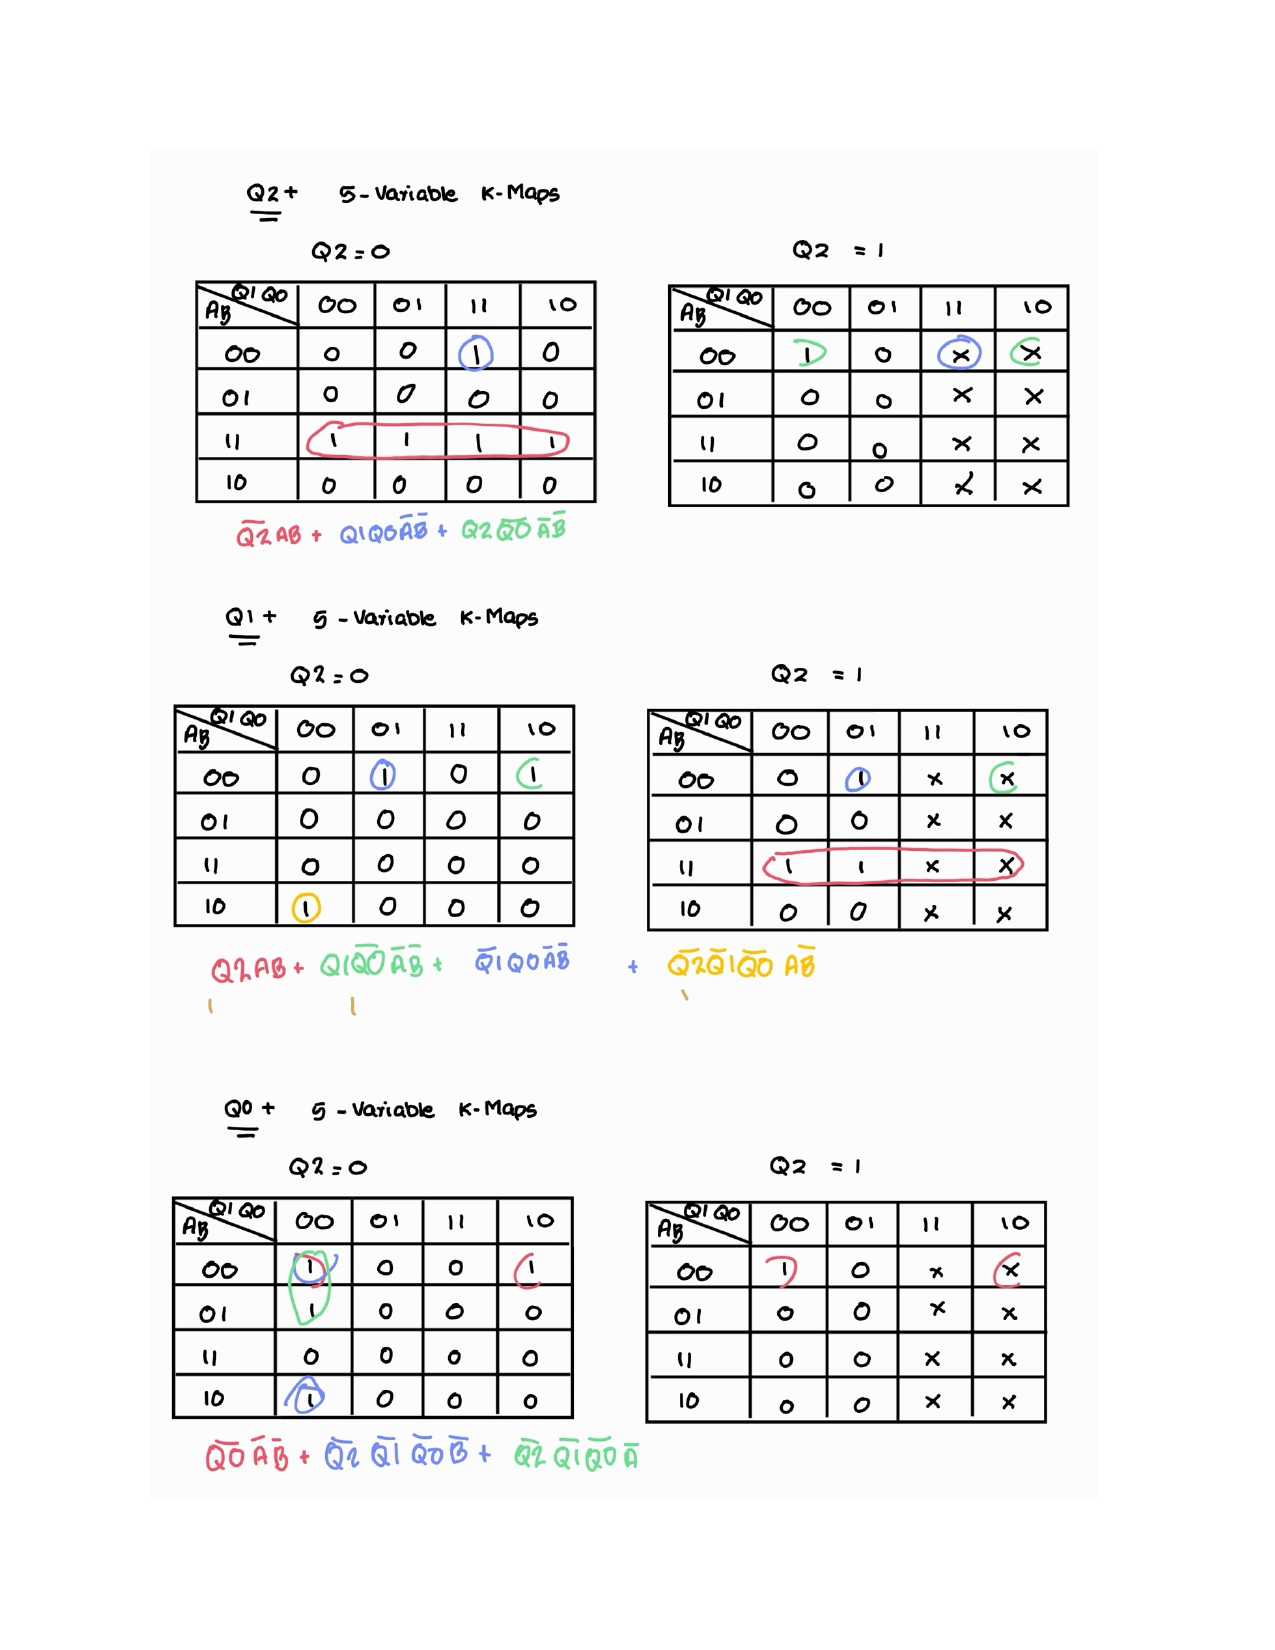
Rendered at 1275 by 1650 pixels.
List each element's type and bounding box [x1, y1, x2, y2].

picture [150, 150, 1098, 1500]
